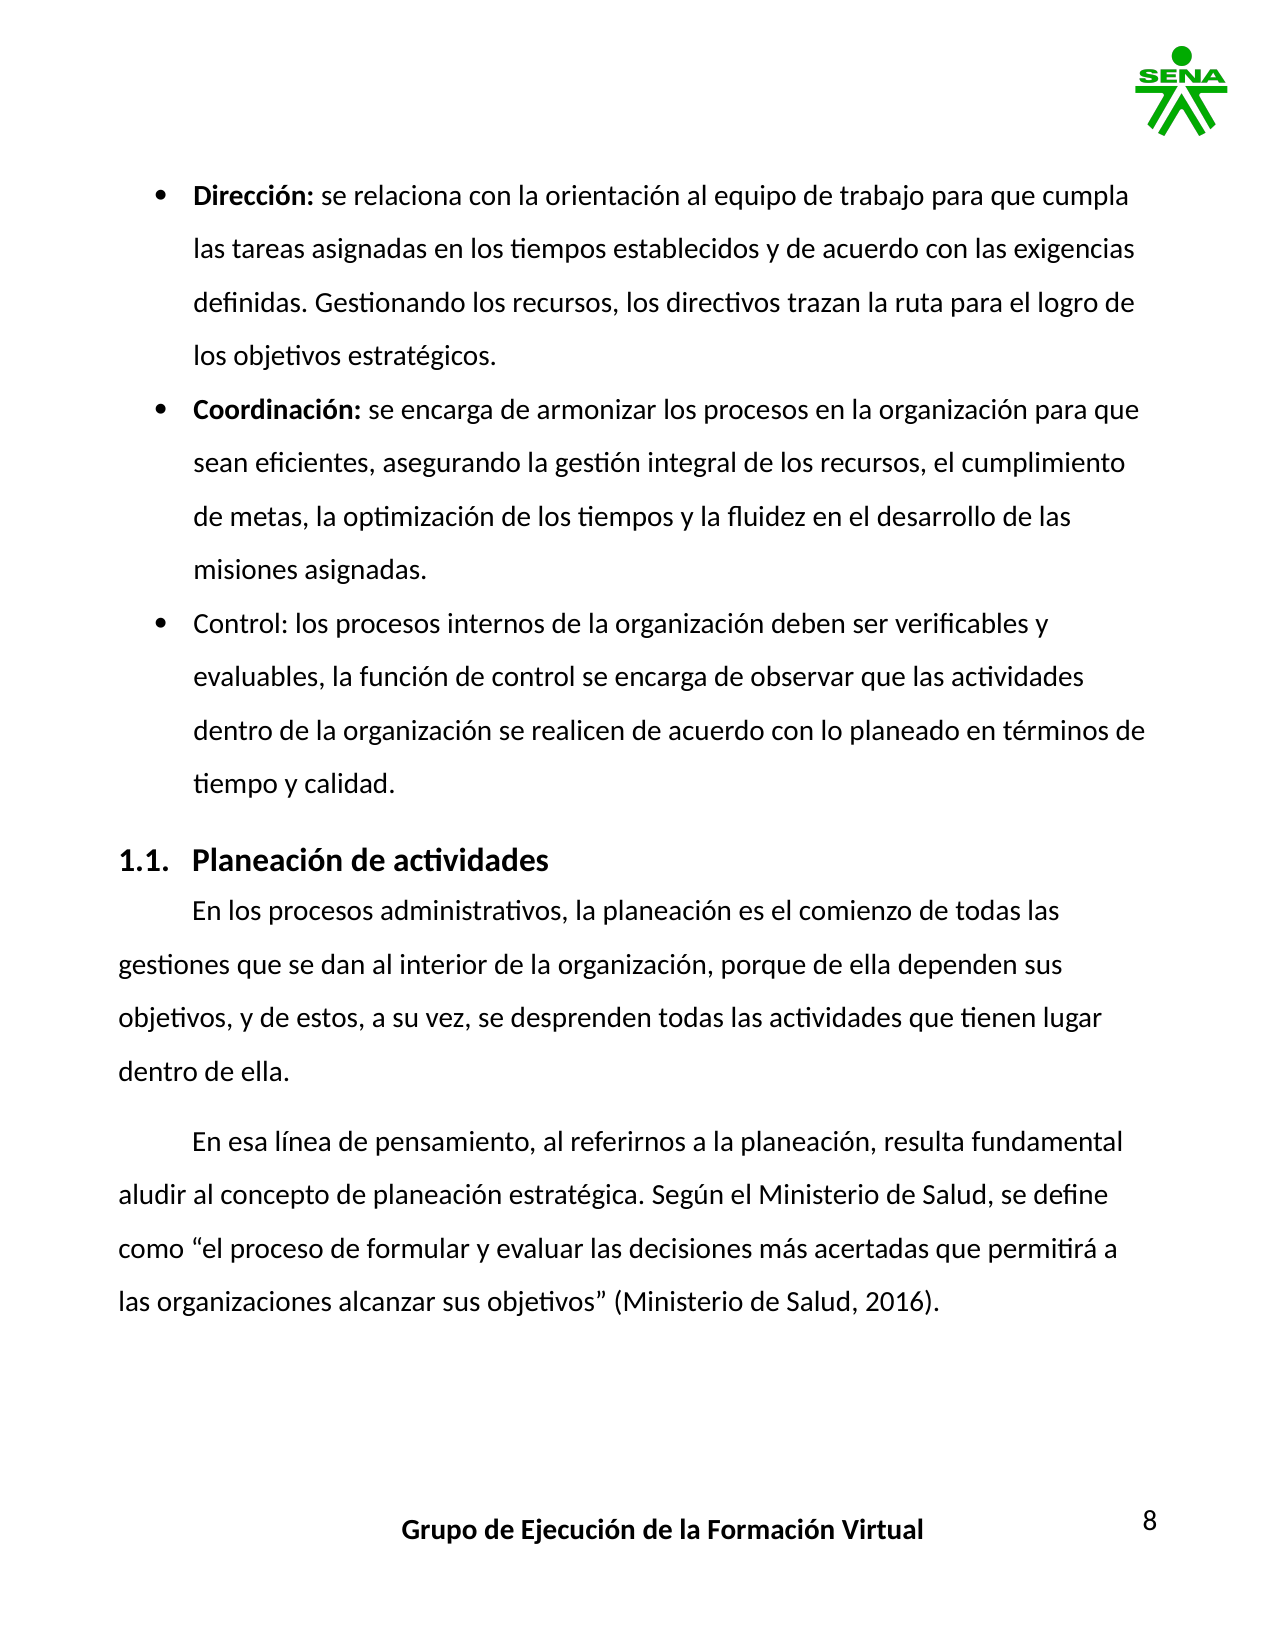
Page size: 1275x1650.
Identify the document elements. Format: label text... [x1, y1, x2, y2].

text En esa línea de pensamiento, al referirnos a la planeación, resulta fundamental aludir al concepto de planeación estratégica. Según el Ministerio de Salud, se define como “el proceso de formular y evaluar las decisiones más acertadas que permitirá a las organizaciones alcanzar sus objetivos” (Ministerio de Salud, 2016). [118, 1123, 1157, 1319]
list Coordinación: se encarga de armonizar los procesos en la organización para que sean eficientes, asegurando la gestión integral de los recursos, el cumplimiento de metas, la optimización de los tiempos y la fluidez en el desarrollo de las misiones asignadas. [156, 391, 1157, 587]
text En los procesos administrativos, la planeación es el comienzo de todas las gestiones que se dan al interior de la organización, porque de ella dependen sus objetivos, y de estos, a su vez, se desprenden todas las actividades que tienen lugar dentro de ella. [118, 892, 1157, 1088]
subtitle Planeación de actividades [118, 839, 1157, 880]
list Dirección: se relaciona con la orientación al equipo de trabajo para que cumpla las tareas asignadas en los tiempos establecidos y de acuerdo con las exigencias definidas. Gestionando los recursos, los directivos trazan la ruta para el logro de los objetivos estratégicos. [156, 177, 1157, 373]
picture [1135, 46, 1228, 136]
list Control: los procesos internos de la organización deben ser verificables y evaluables, la función de control se encarga de observar que las actividades dentro de la organización se realicen de acuerdo con lo planeado en términos de tiempo y calidad. [156, 605, 1157, 801]
